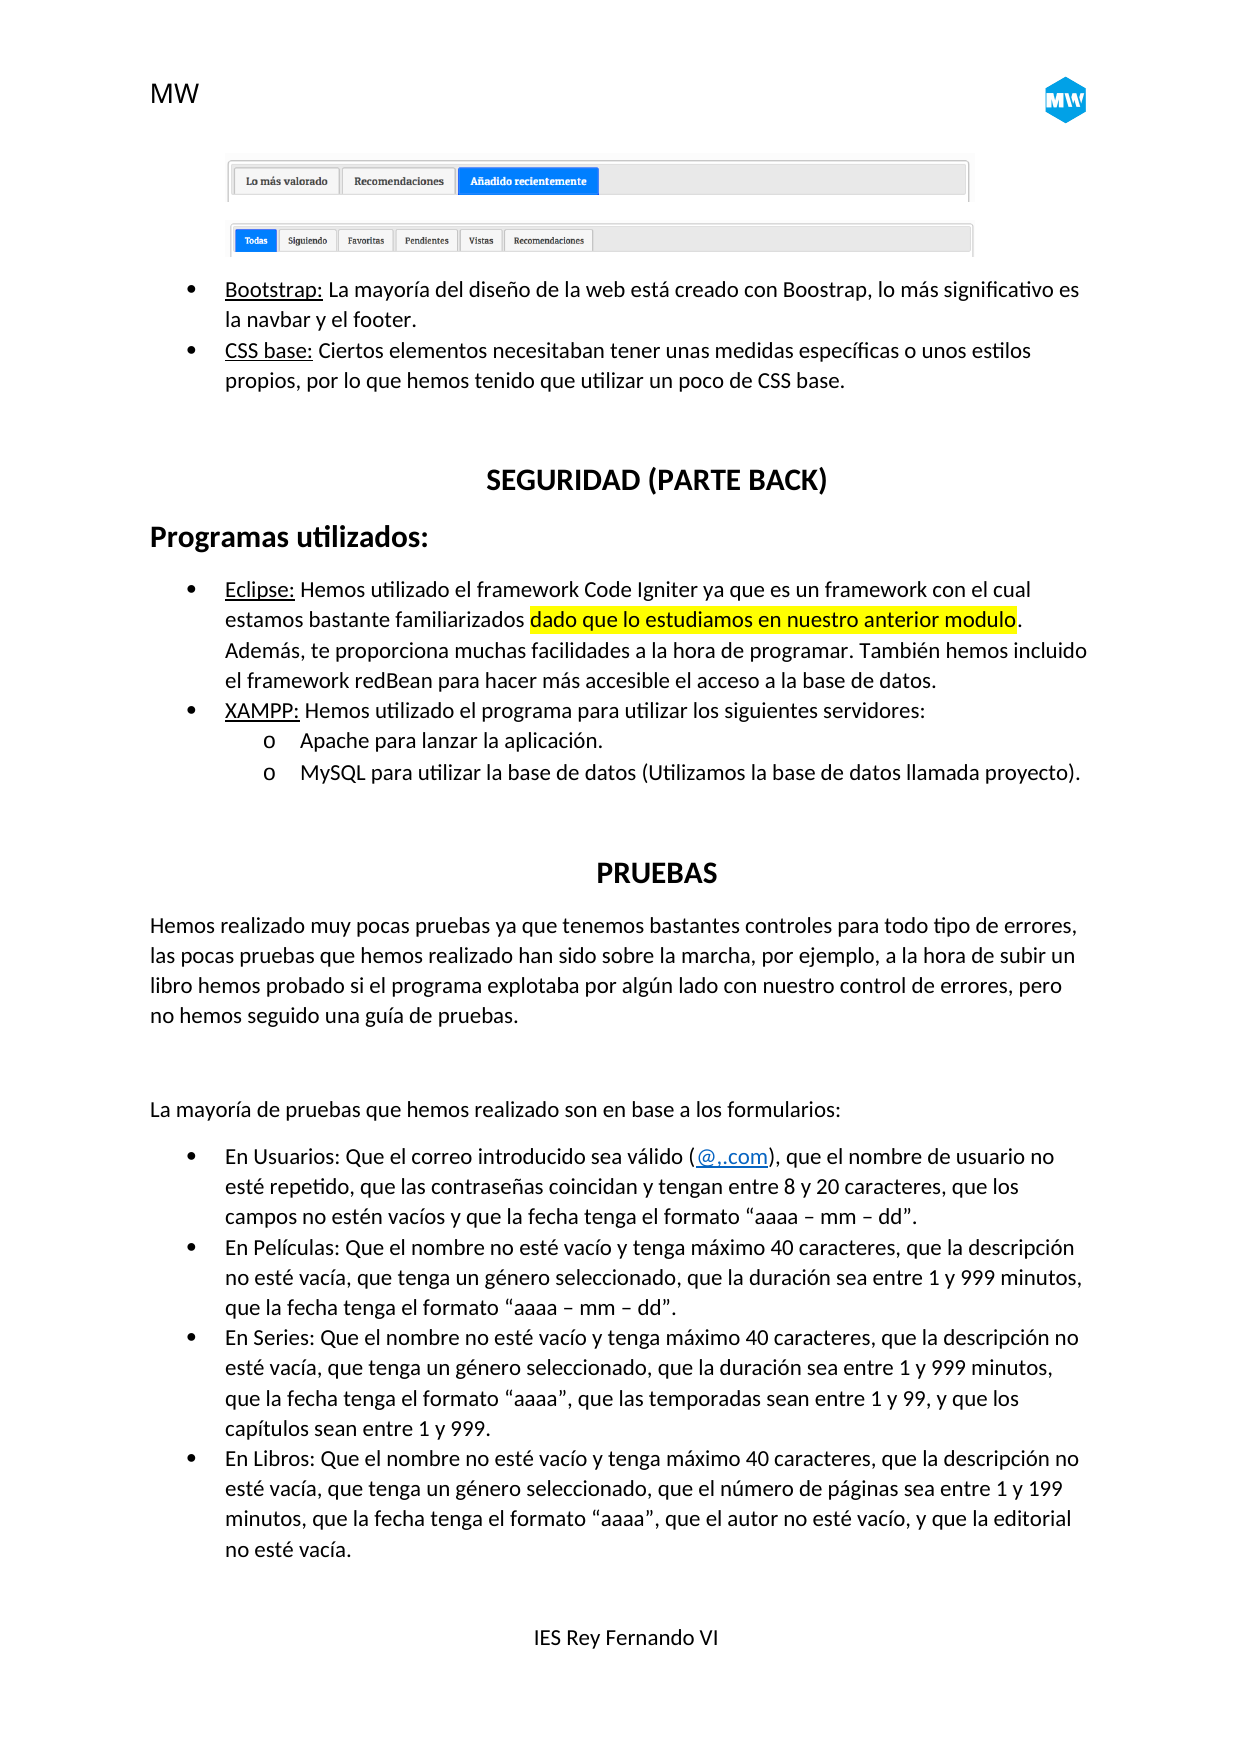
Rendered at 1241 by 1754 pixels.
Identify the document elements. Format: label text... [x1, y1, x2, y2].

text SEGURIDAD (PARTE BACK) [224, 460, 1090, 498]
list Apache para lanzar la aplicación. [262, 726, 1090, 756]
list En Usuarios: Que el correo introducido sea válido (@,.com), que el nombre de usuario no esté repetido, que las contraseñas coincidan y tengan entre 8 y 20 caracteres, que los campos no estén vacíos y que la fecha tenga el formato “aaaa – mm – dd”. [187, 1142, 1090, 1230]
text Programas utilizados: [150, 518, 1090, 556]
picture [1040, 75, 1091, 126]
picture [225, 153, 976, 202]
list En Libros: Que el nombre no esté vacío y tenga máximo 40 caracteres, que la descripción no esté vacía, que tenga un género seleccionado, que el número de páginas sea entre 1 y 199 minutos, que la fecha tenga el formato “aaaa”, que el autor no esté vacío, y que la editorial no esté vacía. [187, 1444, 1090, 1563]
list MySQL para utilizar la base de datos (Utilizamos la base de datos llamada proyecto). [262, 758, 1090, 787]
list XAMPP: Hemos utilizado el programa para utilizar los siguientes servidores: [187, 696, 1090, 724]
list En Series: Que el nombre no esté vacío y tenga máximo 40 caracteres, que la descripción no esté vacía, que tenga un género seleccionado, que la duración sea entre 1 y 999 minutos, que la fecha tenga el formato “aaaa”, que las temporadas sean entre 1 y 99, y que los capítulos sean entre 1 y 999. [187, 1323, 1090, 1442]
text La mayoría de pruebas que hemos realizado son en base a los formularios: [150, 1095, 1090, 1123]
text PRUEBAS [224, 853, 1090, 891]
picture [225, 220, 976, 257]
list Bootstrap: La mayoría del diseño de la web está creado con Boostrap, lo más significativo es la navbar y el footer. [187, 275, 1090, 334]
text Hemos realizado muy pocas pruebas ya que tenemos bastantes controles para todo tipo de errores, las pocas pruebas que hemos realizado han sido sobre la marcha, por ejemplo, a la hora de subir un libro hemos probado si el programa explotaba por algún lado con nuestro control de errores, pero no hemos seguido una guía de pruebas. [150, 911, 1090, 1029]
list CSS base: Ciertos elementos necesitaban tener unas medidas específicas o unos estilos propios, por lo que hemos tenido que utilizar un poco de CSS base. [187, 336, 1090, 394]
list En Películas: Que el nombre no esté vacío y tenga máximo 40 caracteres, que la descripción no esté vacía, que tenga un género seleccionado, que la duración sea entre 1 y 999 minutos, que la fecha tenga el formato “aaaa – mm – dd”. [187, 1233, 1090, 1321]
list Eclipse: Hemos utilizado el framework Code Igniter ya que es un framework con el cual estamos bastante familiarizados dado que lo estudiamos en nuestro anterior modulo. Además, te proporciona muchas facilidades a la hora de programar. También hemos incluido el framework redBean para hacer más accesible el acceso a la base de datos. [187, 575, 1090, 694]
